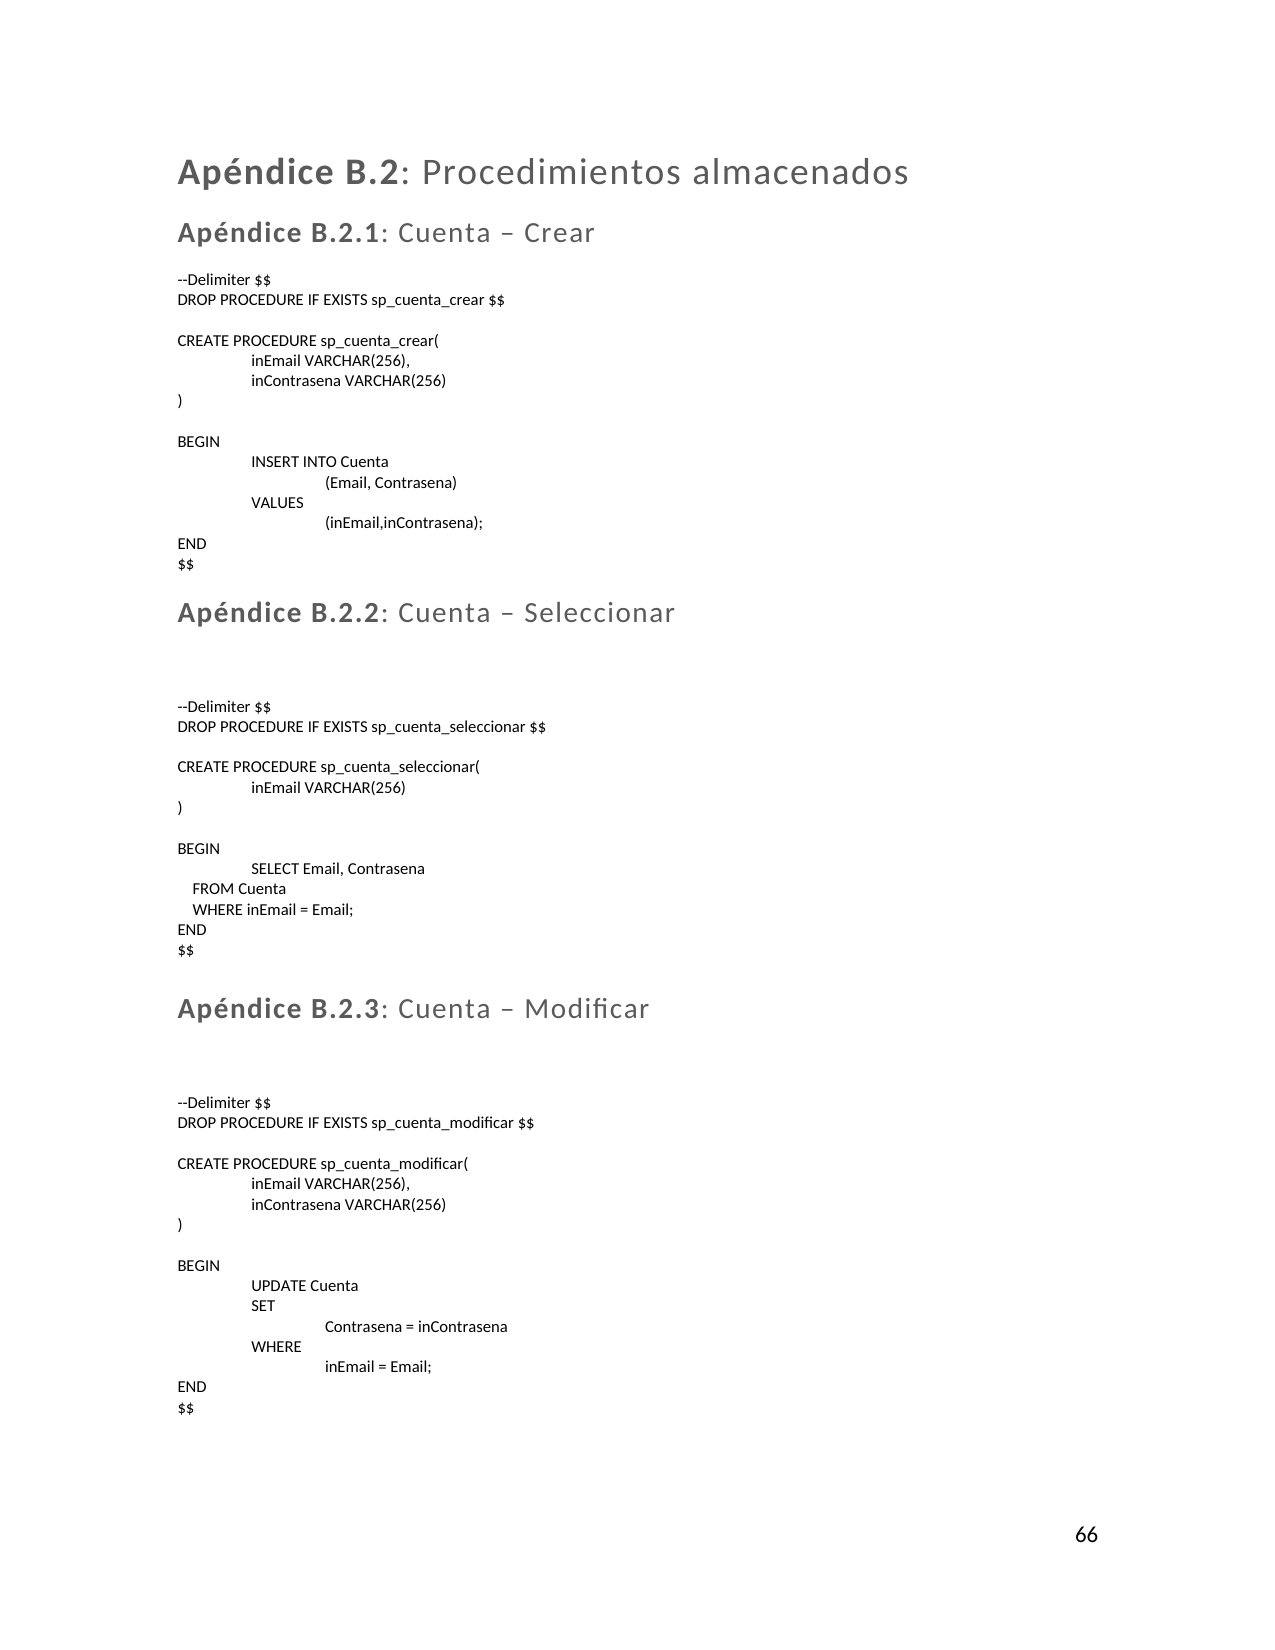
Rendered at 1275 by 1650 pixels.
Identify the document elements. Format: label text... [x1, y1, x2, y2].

text (Email, Contrasena) [177, 472, 1098, 492]
text ) [177, 1214, 1098, 1234]
text $$ [177, 553, 1098, 573]
text BEGIN [177, 1255, 1098, 1275]
text BEGIN [177, 431, 1098, 452]
text ) [177, 797, 1098, 818]
text FROM Cuenta [177, 879, 1098, 899]
text CREATE PROCEDURE sp_cuenta_seleccionar( [177, 757, 1098, 777]
text CREATE PROCEDURE sp_cuenta_crear( [177, 330, 1098, 350]
text --Delimiter $$ [177, 696, 1098, 716]
text WHERE inEmail = Email; [177, 899, 1098, 919]
text inEmail VARCHAR(256), [177, 1174, 1098, 1194]
text DROP PROCEDURE IF EXISTS sp_cuenta_seleccionar $$ [177, 716, 1098, 736]
text Contrasena = inContrasena [177, 1316, 1098, 1336]
subtitle Apéndice B.2.3: Cuenta – Modificar [177, 990, 1098, 1026]
text BEGIN [177, 838, 1098, 858]
text CREATE PROCEDURE sp_cuenta_modificar( [177, 1153, 1098, 1174]
subtitle Apéndice B.2: Procedimientos almacenados [177, 148, 1098, 193]
text WHERE [177, 1336, 1098, 1356]
text --Delimiter $$ [177, 269, 1098, 289]
text END [177, 533, 1098, 553]
text DROP PROCEDURE IF EXISTS sp_cuenta_modificar $$ [177, 1113, 1098, 1133]
text INSERT INTO Cuenta [177, 452, 1098, 472]
text ) [177, 391, 1098, 411]
subtitle Apéndice B.2.1: Cuenta – Crear [177, 214, 1098, 249]
text inEmail VARCHAR(256) [177, 777, 1098, 797]
text inContrasena VARCHAR(256) [177, 370, 1098, 391]
text (inEmail,inContrasena); [177, 513, 1098, 533]
text END [177, 1377, 1098, 1397]
text --Delimiter $$ [177, 1092, 1098, 1113]
text DROP PROCEDURE IF EXISTS sp_cuenta_crear $$ [177, 289, 1098, 309]
text inEmail VARCHAR(256), [177, 350, 1098, 370]
text SELECT Email, Contrasena [177, 858, 1098, 879]
subtitle Apéndice B.2.2: Cuenta – Seleccionar [177, 594, 1098, 629]
text UPDATE Cuenta [177, 1275, 1098, 1296]
text VALUES [177, 492, 1098, 513]
text $$ [177, 939, 1098, 960]
text inEmail = Email; [177, 1356, 1098, 1377]
text SET [177, 1296, 1098, 1316]
text inContrasena VARCHAR(256) [177, 1194, 1098, 1214]
text END [177, 919, 1098, 939]
text $$ [177, 1397, 1098, 1417]
